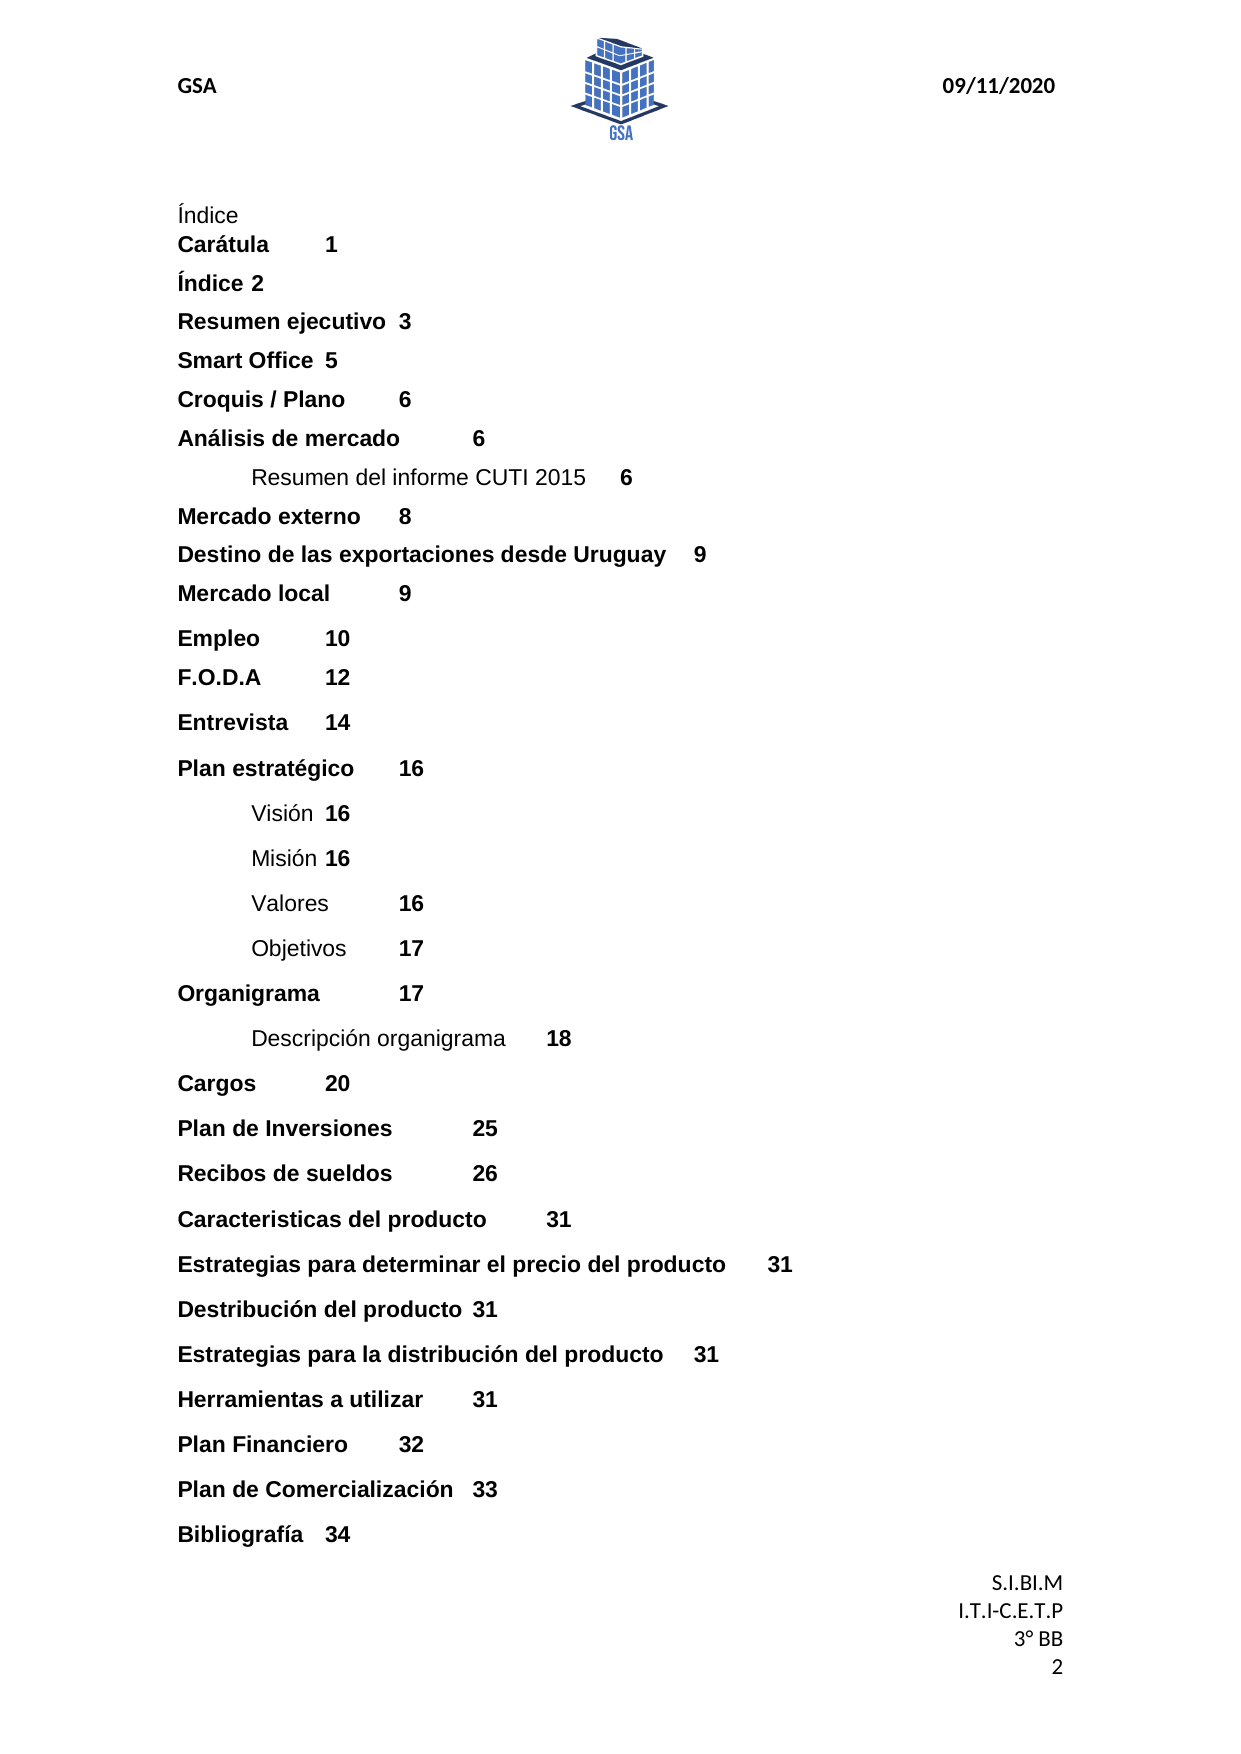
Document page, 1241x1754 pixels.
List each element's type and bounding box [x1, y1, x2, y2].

picture [568, 37, 672, 141]
